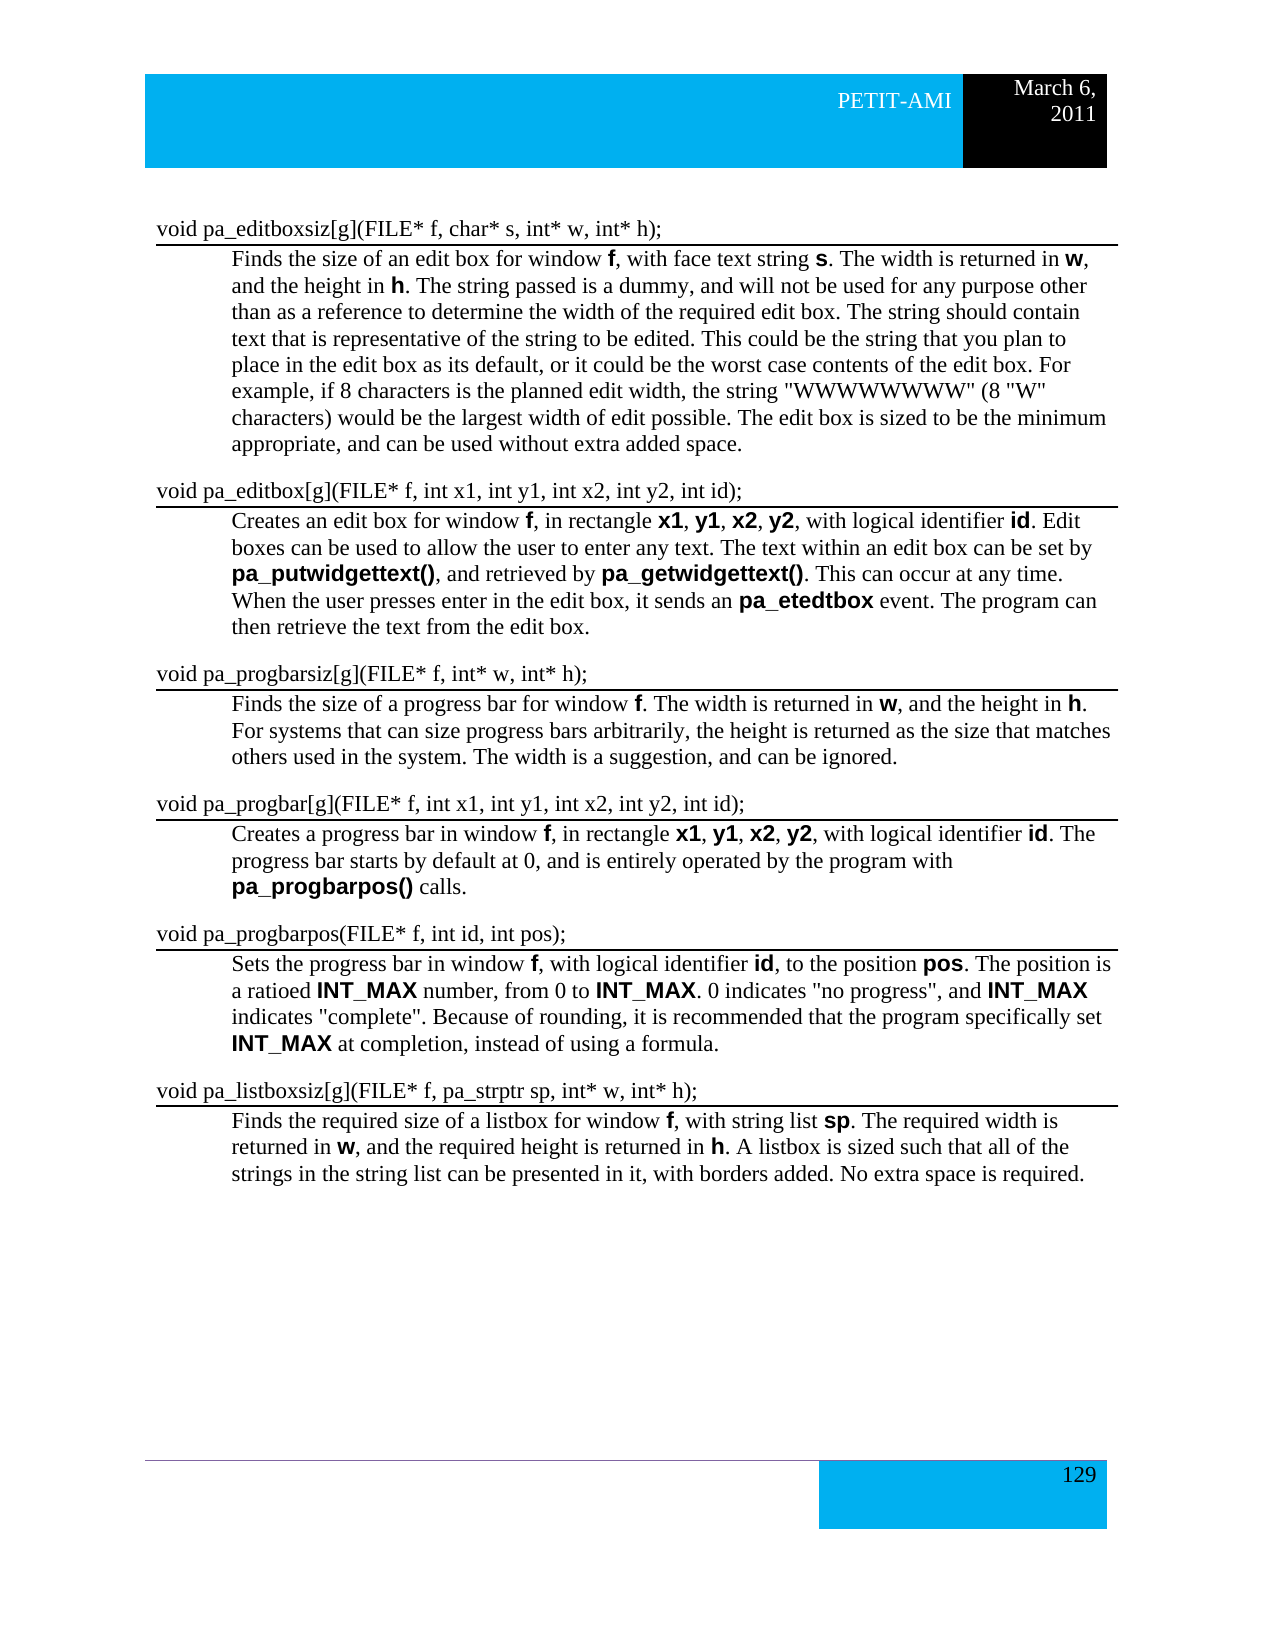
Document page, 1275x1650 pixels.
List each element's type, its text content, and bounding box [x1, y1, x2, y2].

text Sets the progress bar in window f, with logical identifier id, to the position pos. The position is a ratioed INT_MAX number, from 0 to INT_MAX. 0 indicates "no progress", and INT_MAX indicates "complete". Because of rounding, it is recommended that the program specifically set INT_MAX at completion, instead of using a formula. [231, 951, 1118, 1056]
text void pa_progbarpos(FILE* f, int id, int pos); [156, 920, 1118, 949]
text Finds the size of an edit box for window f, with face text string s. The width is returned in w, and the height in h. The string passed is a dummy, and will not be used for any purpose other than as a reference to determine the width of the required edit box. The string should contain text that is representative of the string to be edited. This could be the string that you plan to place in the edit box as its default, or it could be the worst case contents of the edit box. For example, if 8 characters is the planned edit width, the string "WWWWWWWW" (8 "W" characters) would be the largest width of edit possible. The edit box is sized to be the minimum appropriate, and can be used without extra added space. [231, 246, 1118, 456]
text void pa_progbarsiz[g](FILE* f, int* w, int* h); [156, 660, 1118, 689]
text Creates a progress bar in window f, in rectangle x1, y1, x2, y2, with logical identifier id. The progress bar starts by default at 0, and is entirely operated by the program with pa_progbarpos() calls. [231, 821, 1118, 899]
text void pa_editboxsiz[g](FILE* f, char* s, int* w, int* h); [156, 215, 1118, 244]
text Creates an edit box for window f, in rectangle x1, y1, x2, y2, with logical identifier id. Edit boxes can be used to allow the user to enter any text. The text within an edit box can be set by pa_putwidgettext(), and retrieved by pa_getwidgettext(). This can occur at any time. When the user presses enter in the edit box, it sends an pa_etedtbox event. The program can then retrieve the text from the edit box. [231, 508, 1118, 639]
text void pa_progbar[g](FILE* f, int x1, int y1, int x2, int y2, int id); [156, 790, 1118, 819]
text void pa_editbox[g](FILE* f, int x1, int y1, int x2, int y2, int id); [156, 477, 1118, 506]
text Finds the required size of a listbox for window f, with string list sp. The required width is returned in w, and the required height is returned in h. A listbox is sized such that all of the strings in the string list can be presented in it, with borders added. No extra space is required. [231, 1107, 1118, 1186]
text void pa_listboxsiz[g](FILE* f, pa_strptr sp, int* w, int* h); [156, 1077, 1118, 1105]
text Finds the size of a progress bar for window f. The width is returned in w, and the height in h. For systems that can size progress bars arbitrarily, the height is returned as the size that matches others used in the system. The width is a suggestion, and can be ignored. [231, 691, 1118, 769]
